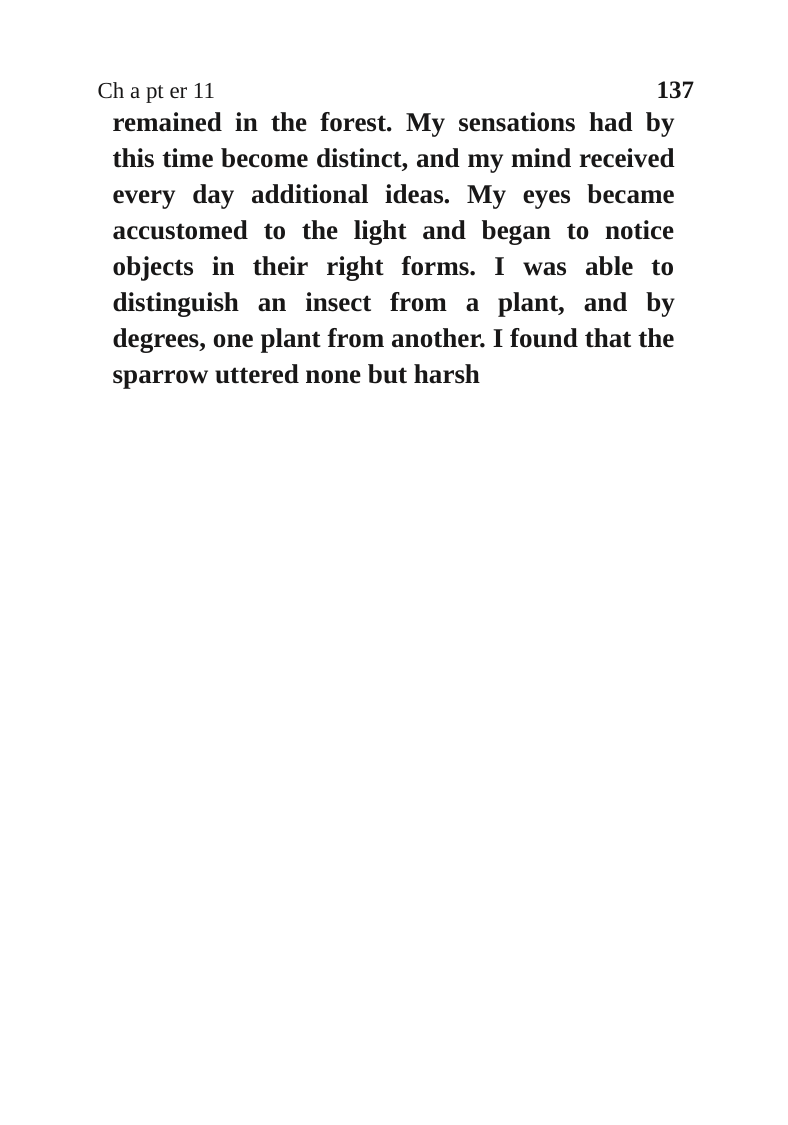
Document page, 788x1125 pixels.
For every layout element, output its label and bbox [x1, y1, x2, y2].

text [112, 106, 675, 390]
